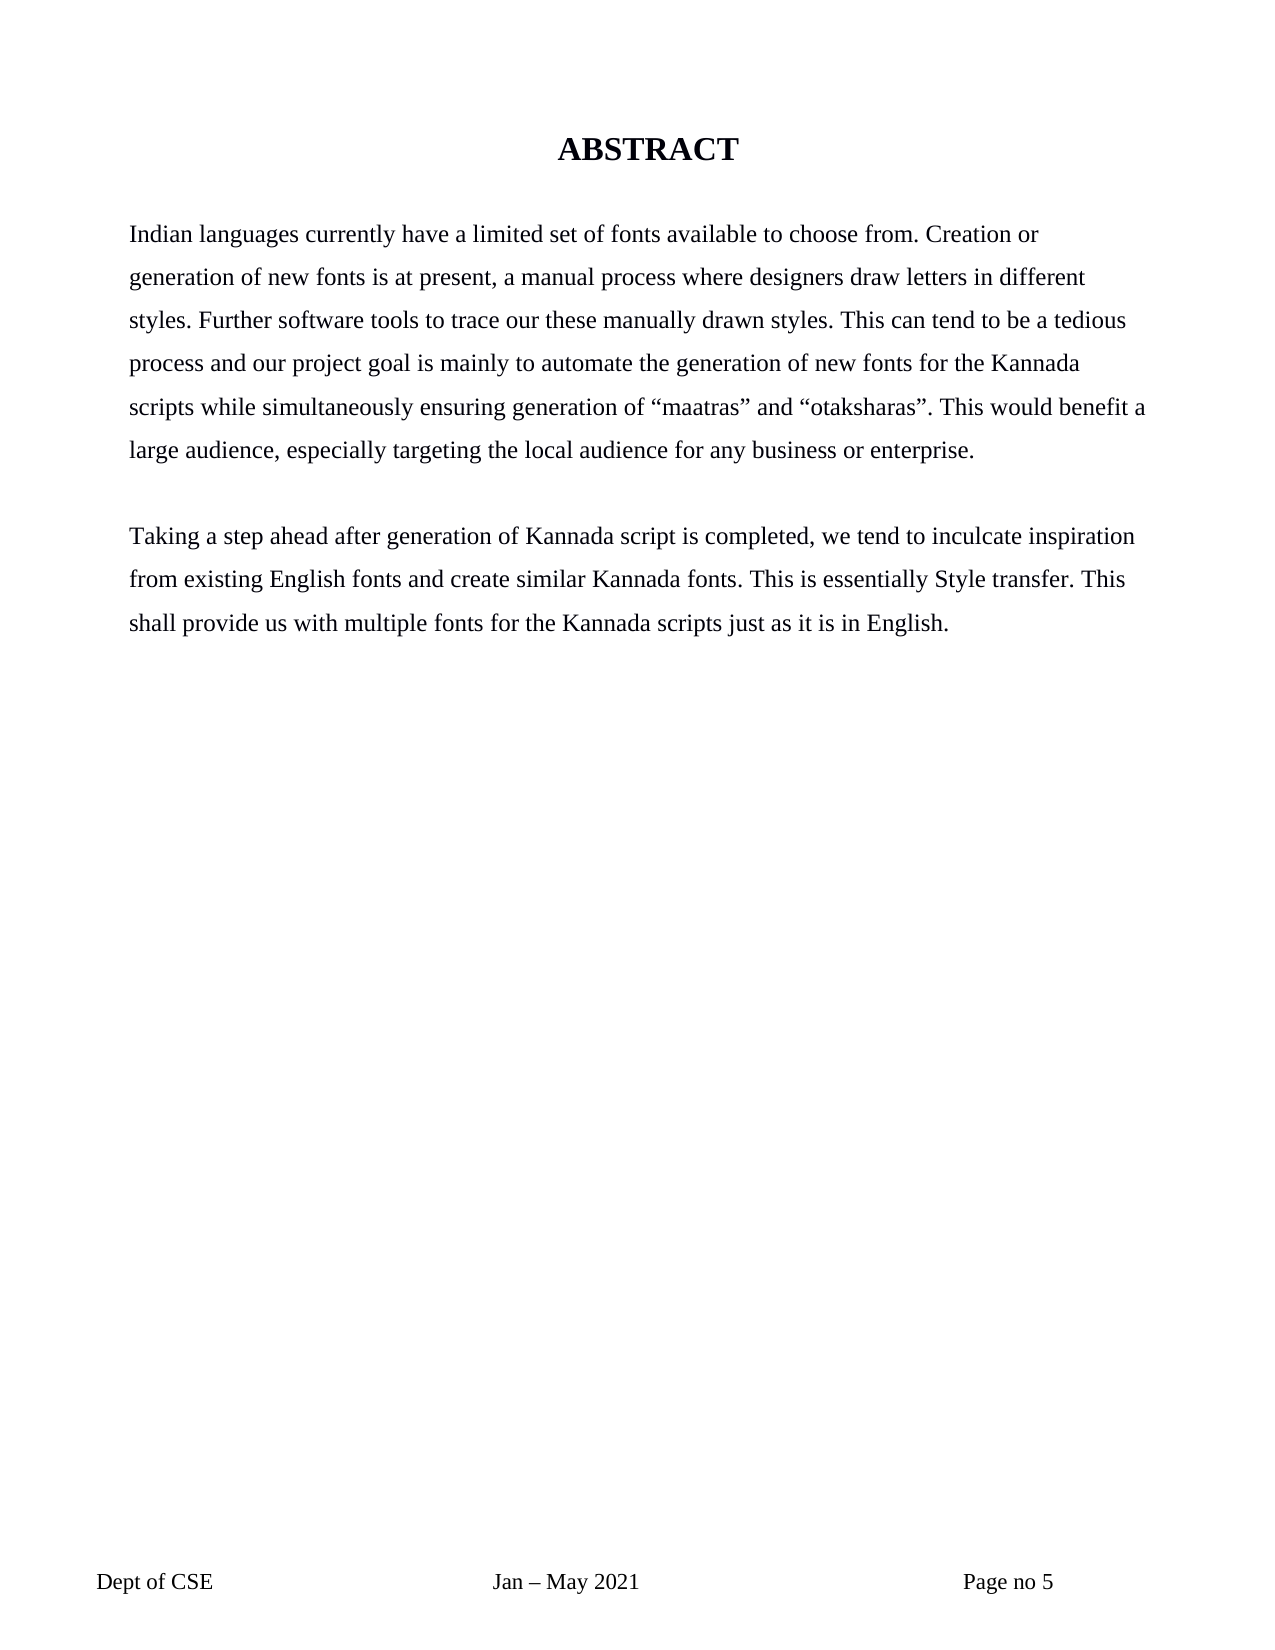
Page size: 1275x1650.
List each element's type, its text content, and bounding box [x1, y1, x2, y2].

subtitle ABSTRACT [165, 129, 1132, 167]
text Taking a step ahead after generation of Kannada script is completed, we tend to inculcate inspiration from existing English fonts and create similar Kannada fonts. This is essentially Style transfer. This shall provide us with multiple fonts for the Kannada scripts just as it is in English. [129, 521, 1138, 637]
text scripts while simultaneously ensuring generation of “maatras” and “otaksharas”. This would benefit a large audience, especially targeting the local audience for any business or enterprise. [129, 392, 1148, 464]
text Indian languages currently have a limited set of fonts available to choose from. Creation or generation of new fonts is at present, a manual process where designers draw letters in different styles. Further software tools to trace our these manually drawn styles. This can tend to be a tedious process and our project goal is mainly to automate the generation of new fonts for the Kannada [129, 219, 1138, 377]
